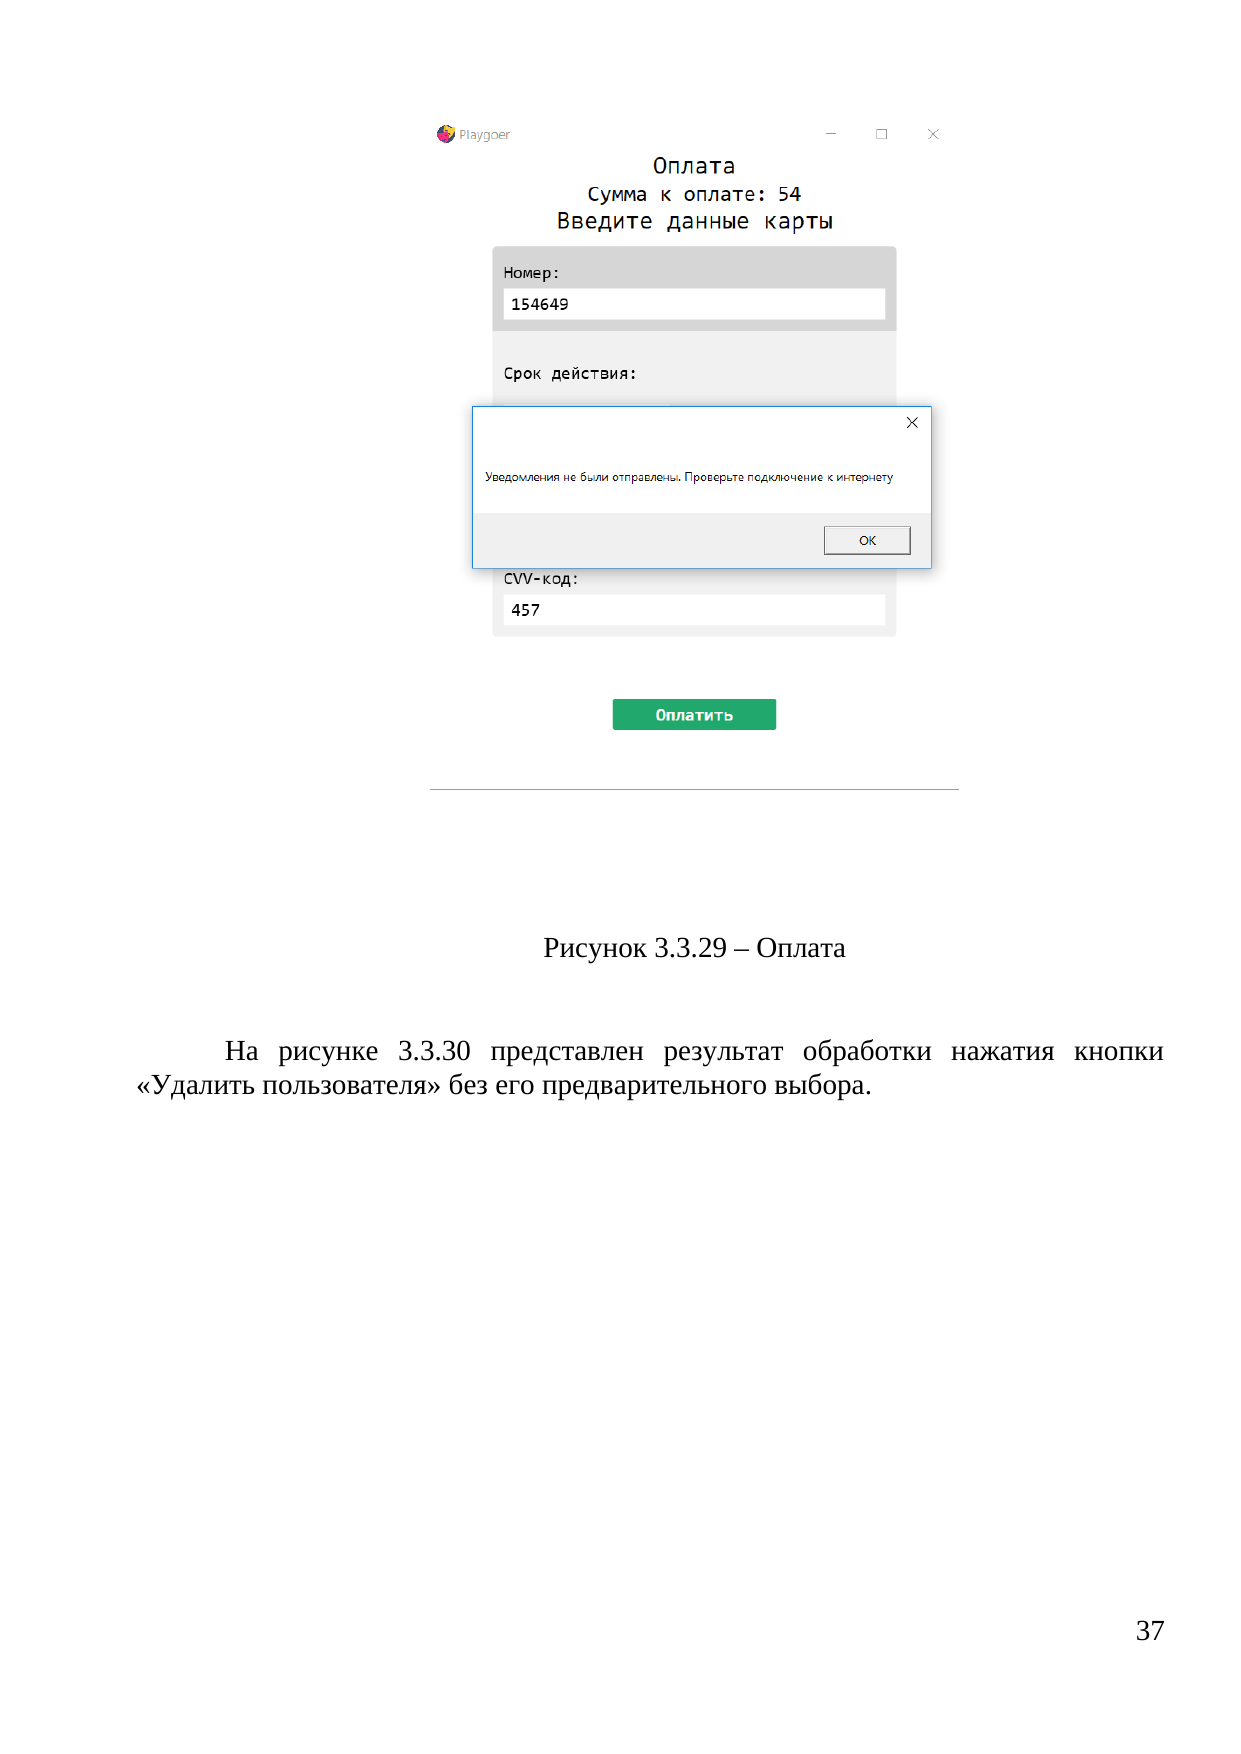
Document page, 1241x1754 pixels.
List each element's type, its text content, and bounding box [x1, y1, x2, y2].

list На рисунке 3.3.30 представлен результат обработки нажатия кнопки «Удалить пользователя» без его предварительного выбора. [136, 1033, 1164, 1100]
list Рисунок 3.3.29 – Оплата [136, 930, 1164, 963]
picture [430, 118, 959, 790]
